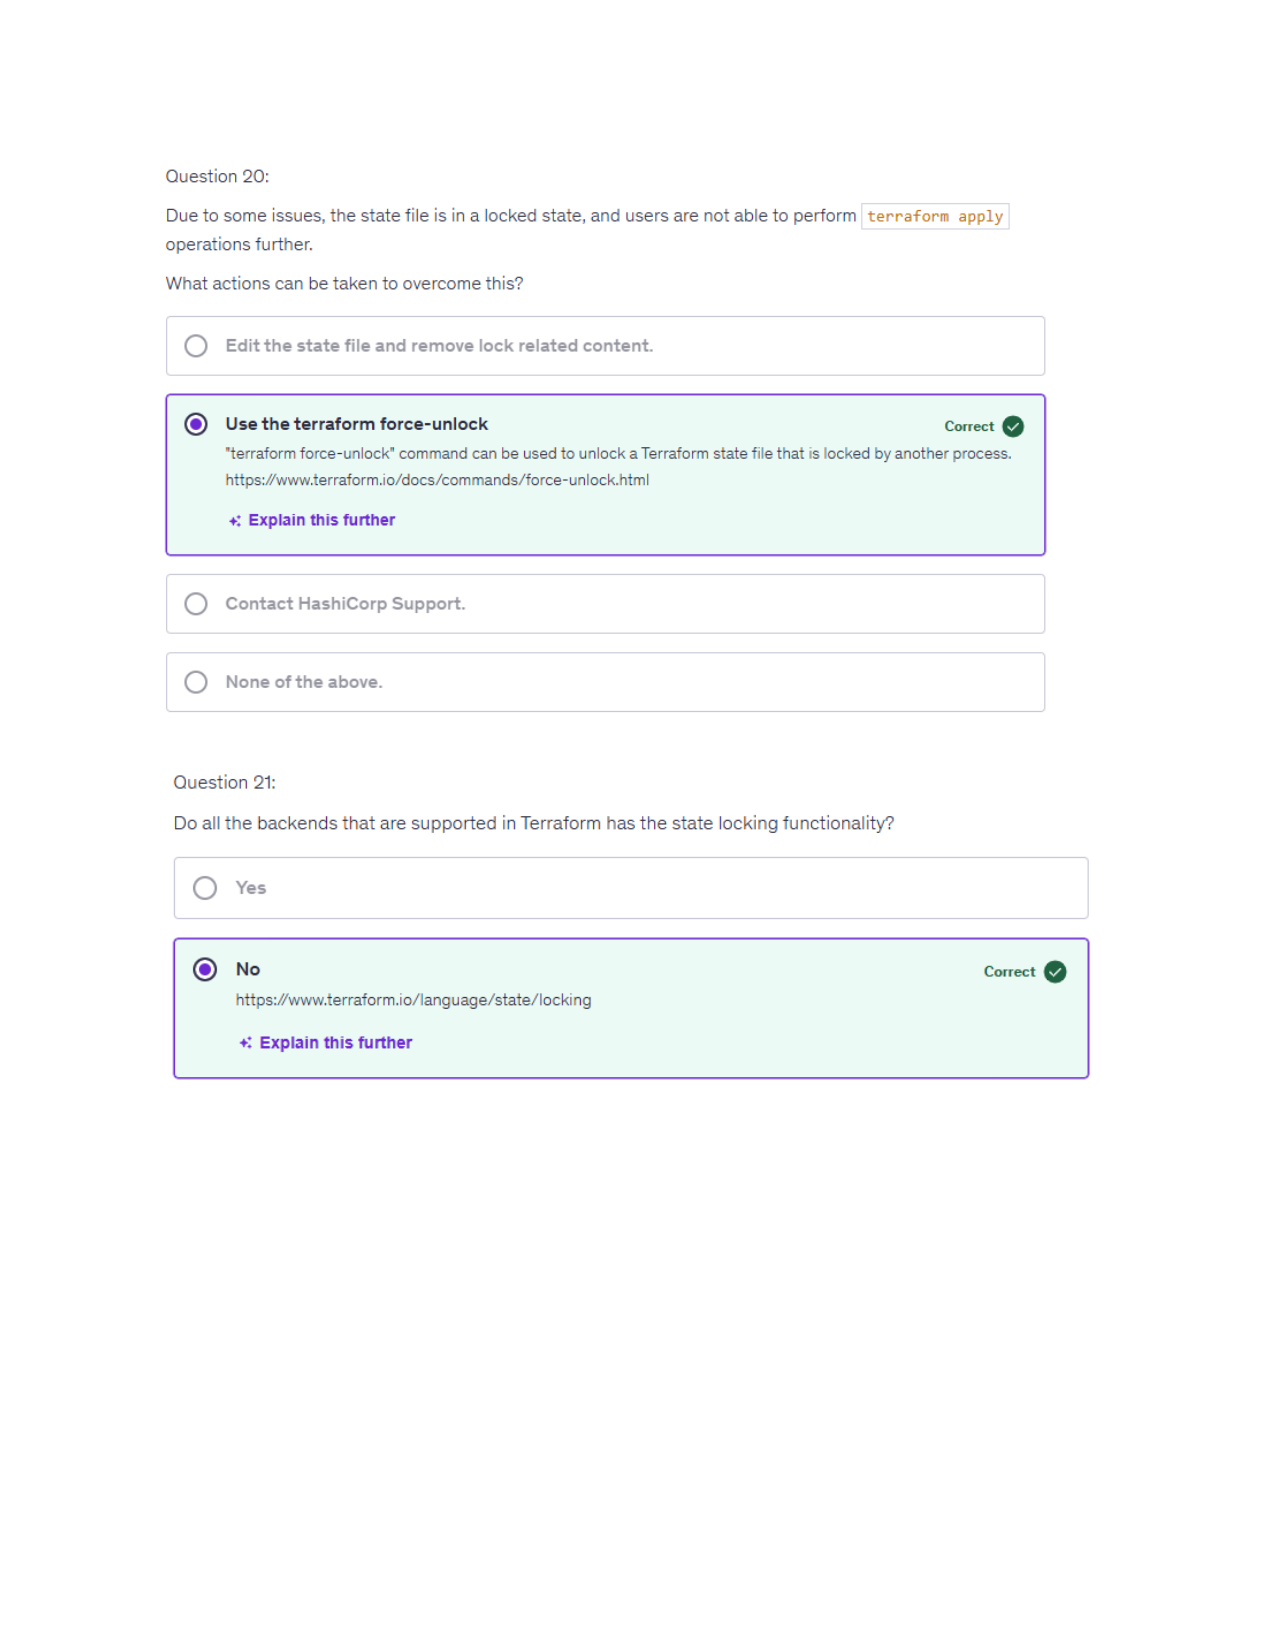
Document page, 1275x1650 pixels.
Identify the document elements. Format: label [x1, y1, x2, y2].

picture [150, 754, 1125, 1191]
picture [150, 150, 1125, 749]
